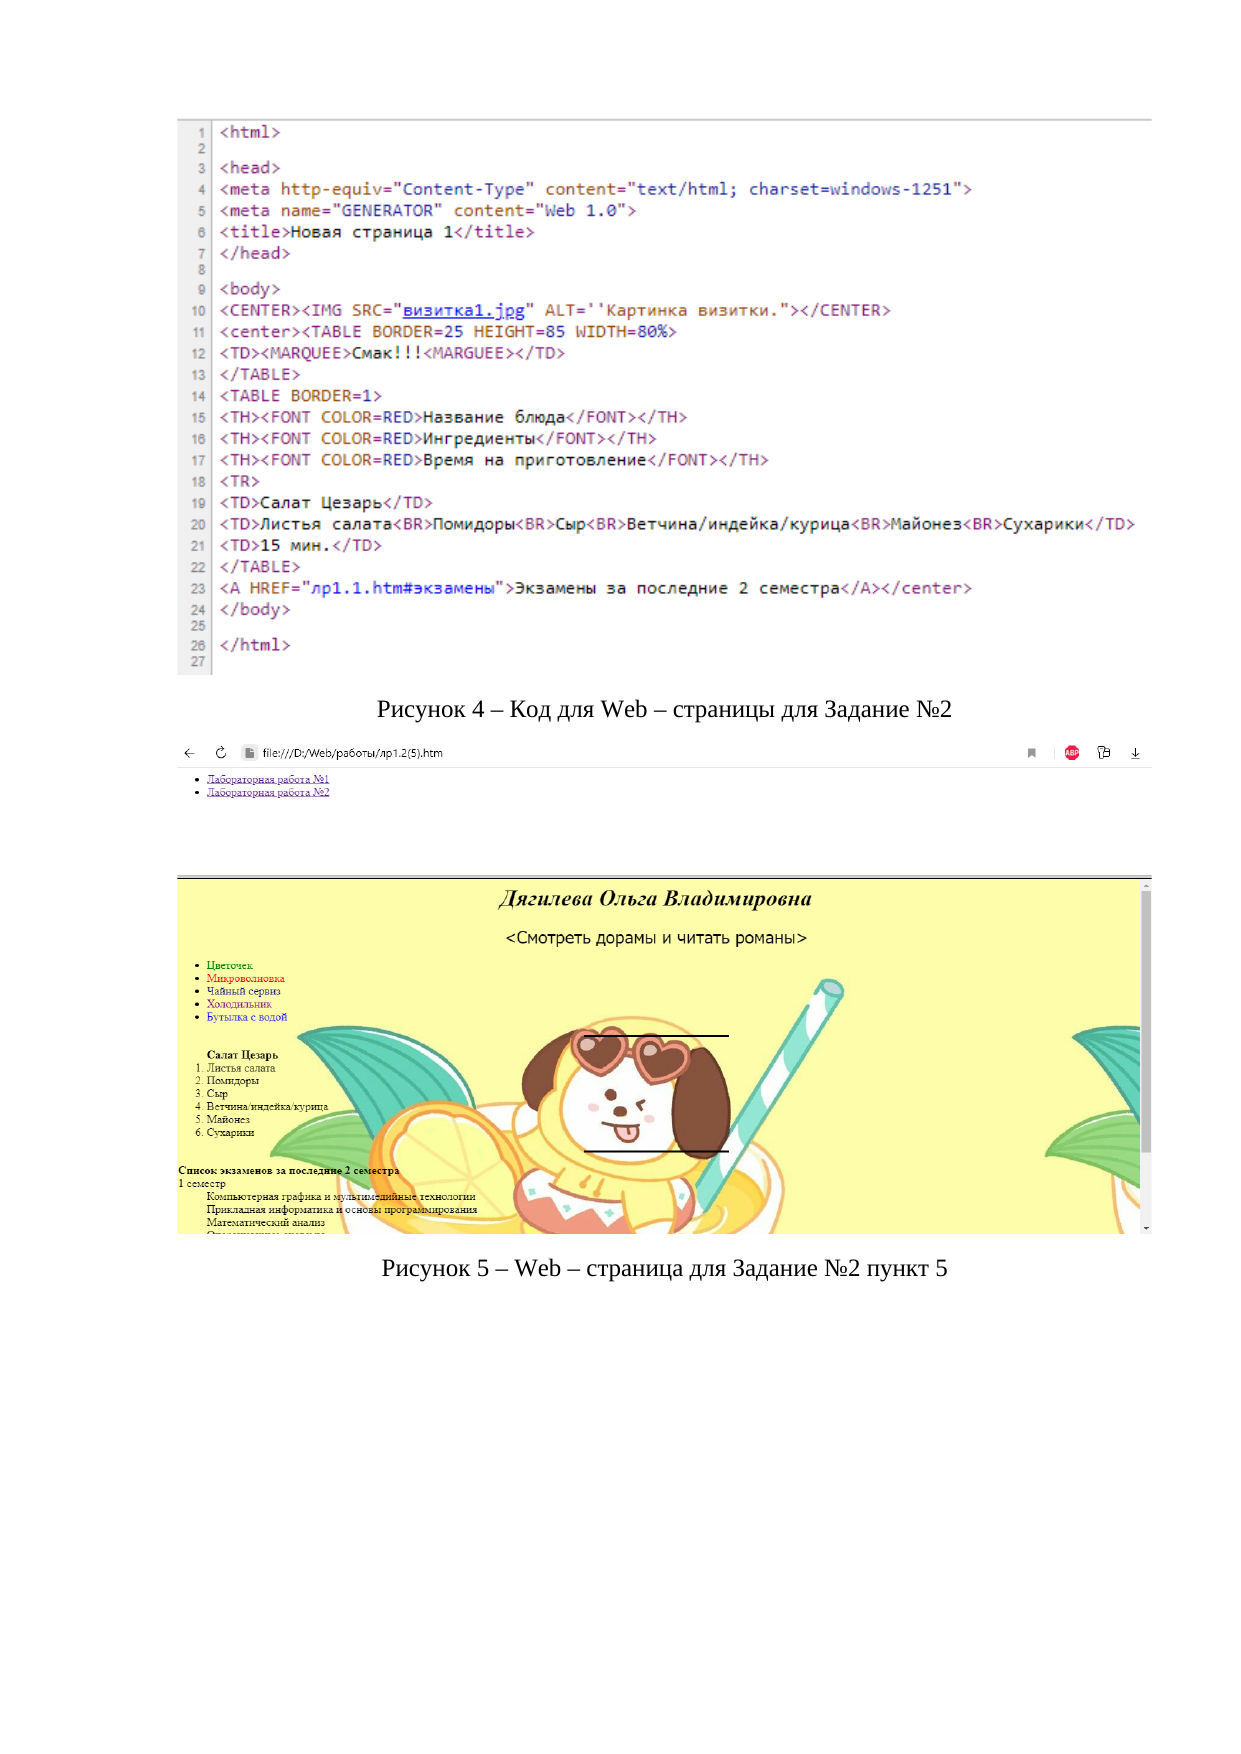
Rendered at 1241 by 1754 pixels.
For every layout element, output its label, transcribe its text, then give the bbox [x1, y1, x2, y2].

picture [177, 118, 1152, 675]
text Рисунок 5 ‒ Web ‒ cтраница для Задание №2 пункт 5 [177, 1253, 1152, 1282]
text Рисунок 4 ‒ Код для Web ‒ страницы для Задание №2 [177, 694, 1152, 722]
picture [177, 743, 1152, 1234]
